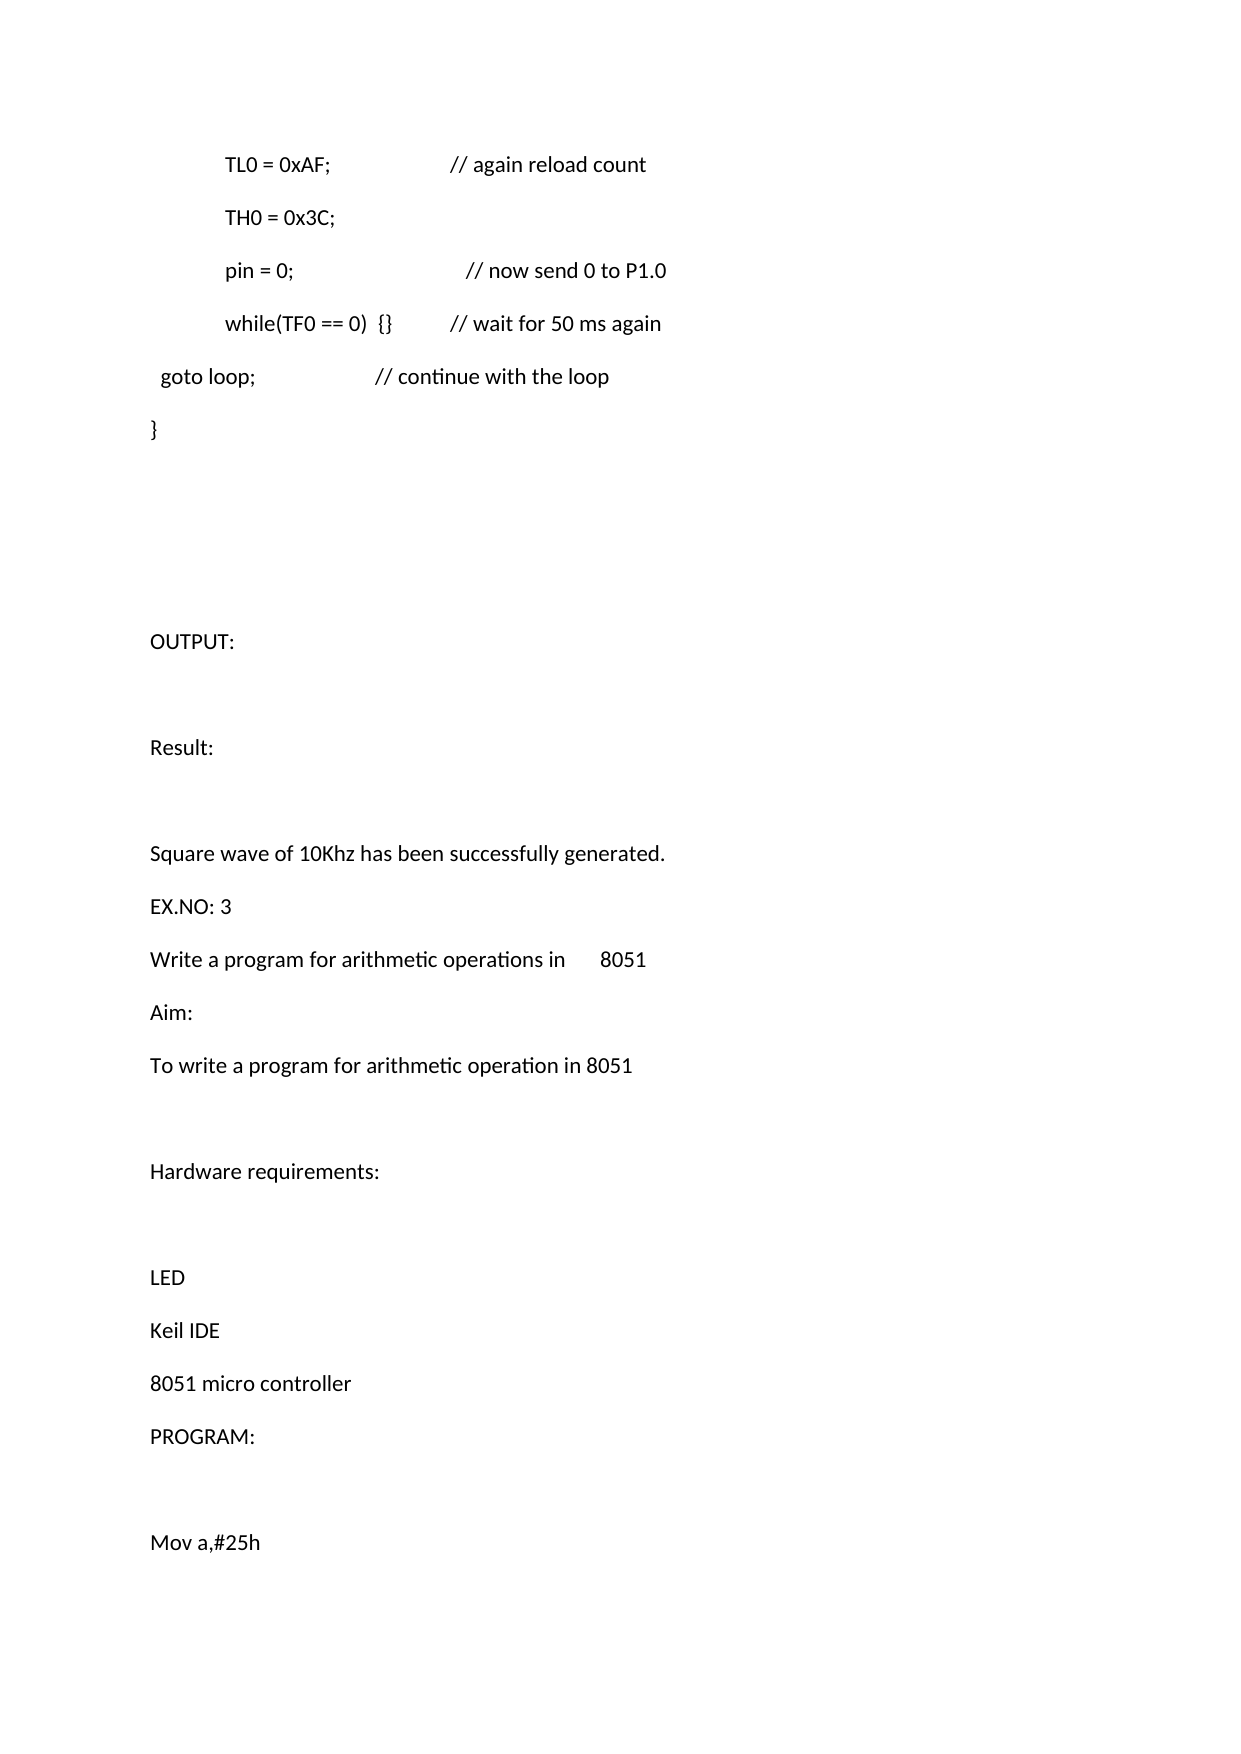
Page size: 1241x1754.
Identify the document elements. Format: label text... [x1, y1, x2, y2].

text goto loop; // continue with the loop [150, 362, 1090, 390]
text Aim: [150, 998, 1090, 1026]
text Mov a,#25h [150, 1528, 1090, 1557]
text pin = 0; // now send 0 to P1.0 [150, 256, 1090, 284]
text Square wave of 10Khz has been successfully generated. [150, 839, 1090, 867]
text LED [150, 1263, 1090, 1291]
text EX.NO: 3 [150, 892, 1090, 920]
text PROGRAM: [150, 1422, 1090, 1451]
text Result: [150, 733, 1090, 761]
text TH0 = 0x3C; [150, 203, 1090, 231]
text while(TF0 == 0) {} // wait for 50 ms again [150, 309, 1090, 337]
text Hardware requirements: [150, 1157, 1090, 1185]
text 8051 micro controller [150, 1369, 1090, 1397]
text OUTPUT: [150, 627, 1090, 655]
text Write a program for arithmetic operations in 8051 [150, 945, 1090, 973]
text To write a program for arithmetic operation in 8051 [150, 1051, 1090, 1079]
text TL0 = 0xAF; // again reload count [150, 150, 1090, 178]
text Keil IDE [150, 1316, 1090, 1344]
text } [150, 415, 1090, 443]
